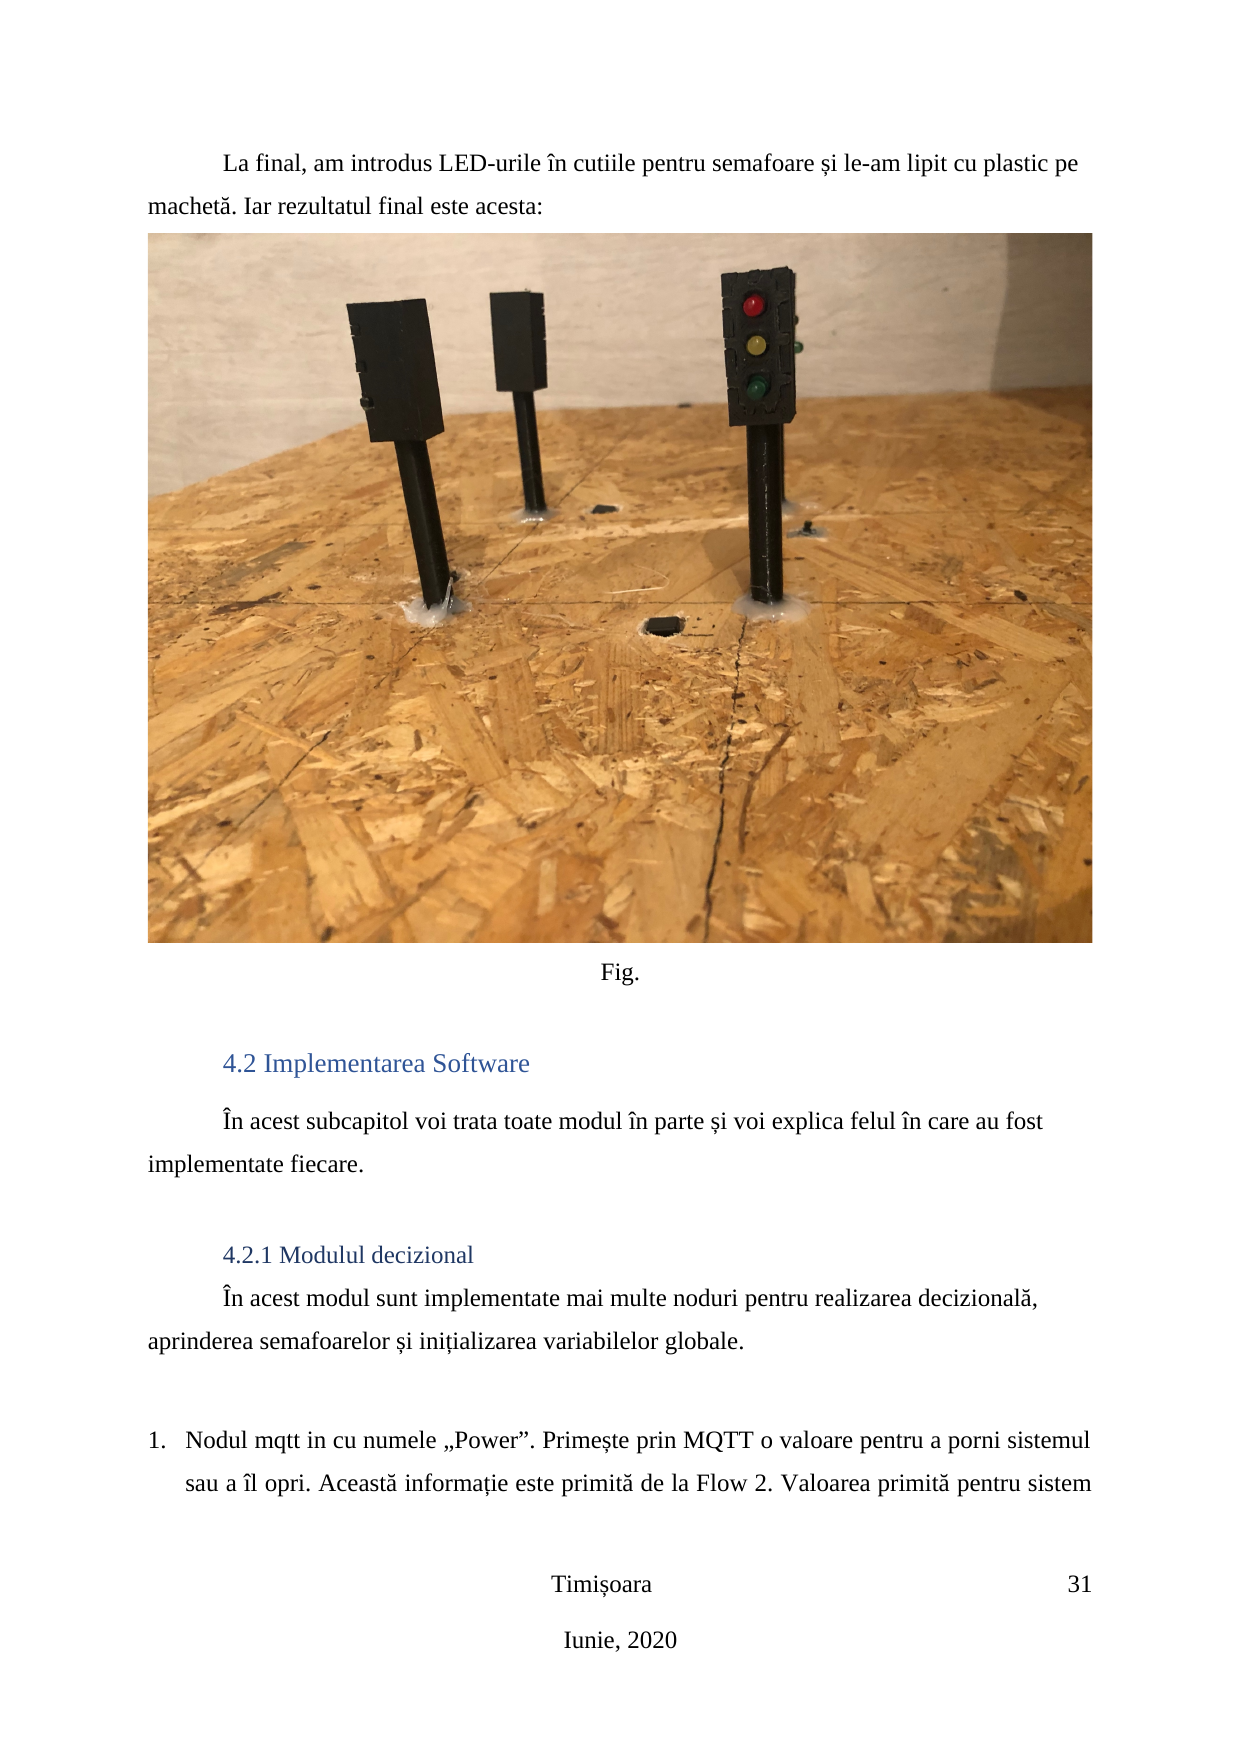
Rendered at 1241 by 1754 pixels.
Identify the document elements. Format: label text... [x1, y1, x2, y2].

picture [147, 233, 1093, 943]
subtitle 4.2.1 Modulul decizional [148, 1240, 1093, 1268]
text Fig. [148, 957, 1093, 985]
text La final, am introdus LED-urile în cutiile pentru semafoare și le-am lipit cu plastic pe machetă. Iar rezultatul final este acesta: [148, 148, 1093, 219]
text În acest subcapitol voi trata toate modul în parte și voi explica felul în care au fost implementate fiecare. [148, 1106, 1093, 1178]
text În acest modul sunt implementate mai multe noduri pentru realizarea decizională, aprinderea semafoarelor și inițializarea variabilelor globale. [148, 1283, 1093, 1355]
subtitle 4.2 Implementarea Software [148, 1047, 1093, 1078]
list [148, 1425, 1093, 1497]
